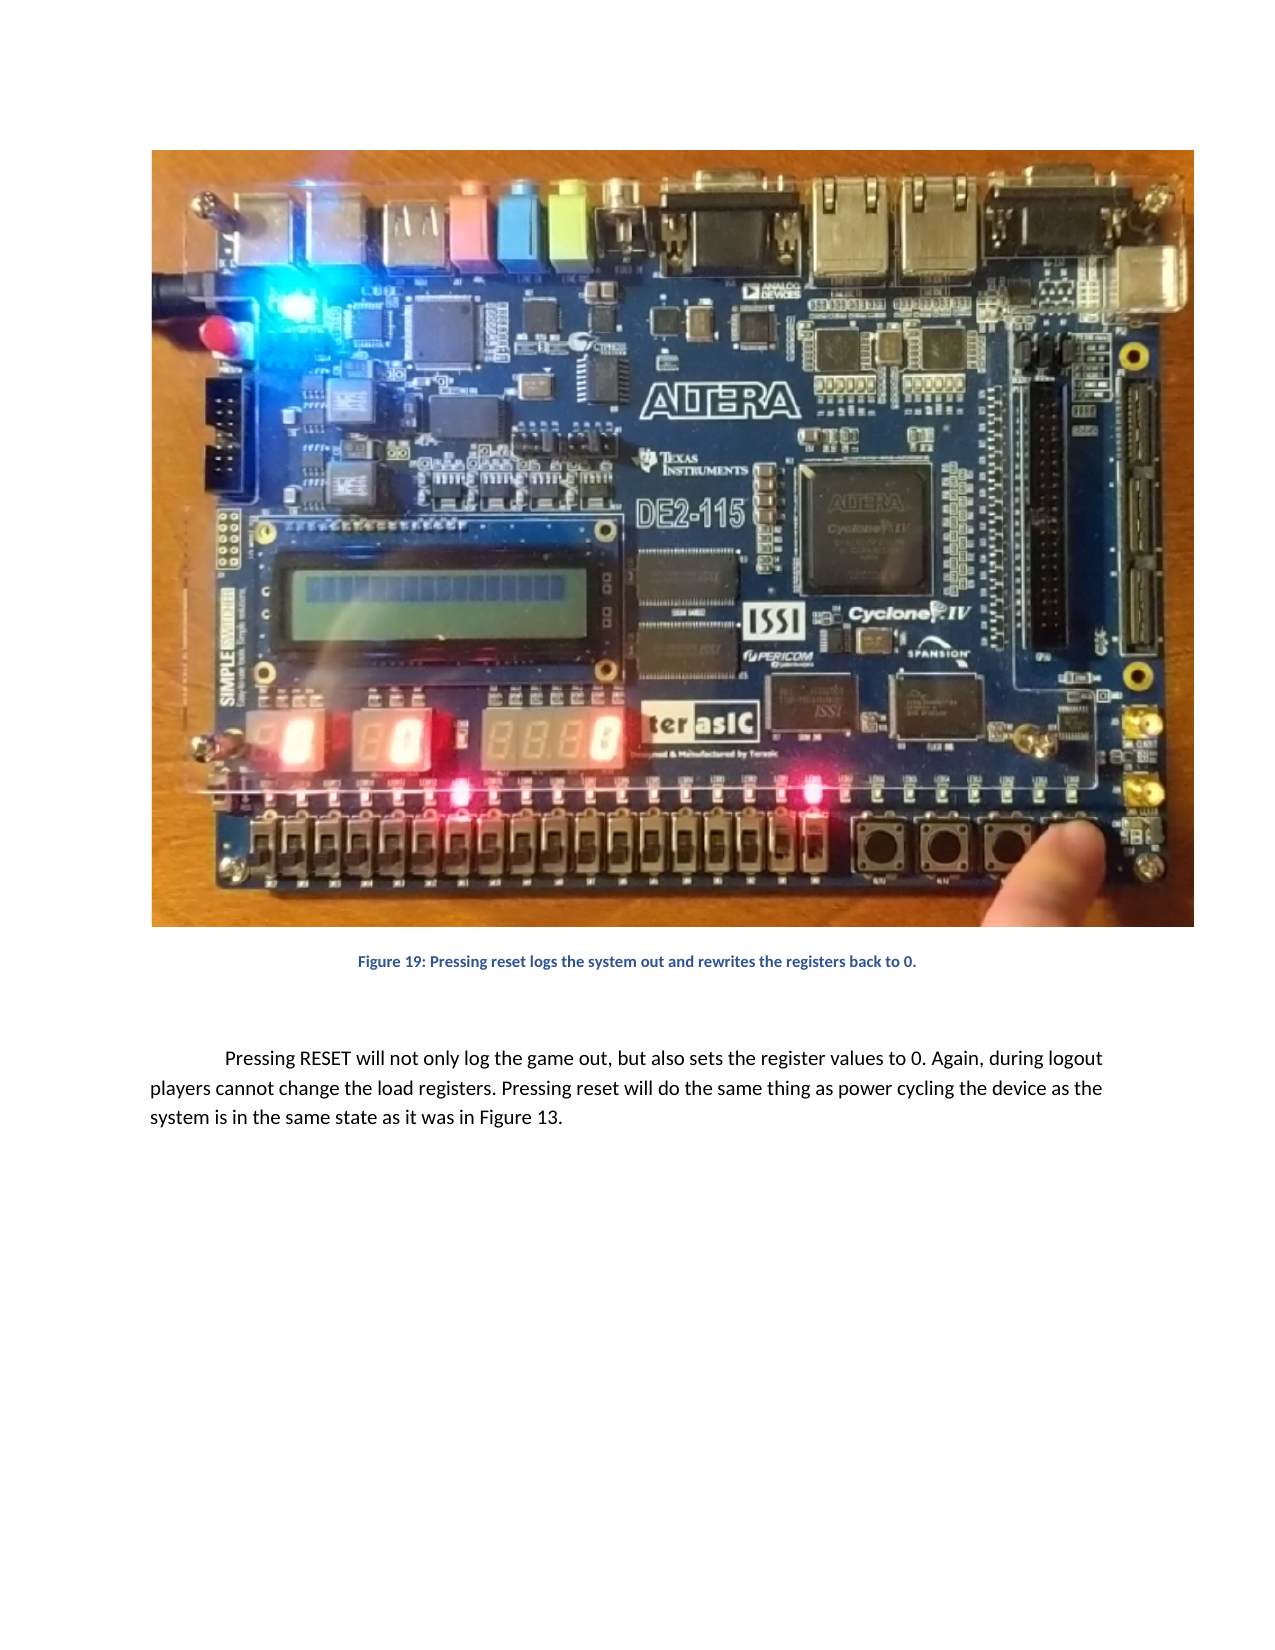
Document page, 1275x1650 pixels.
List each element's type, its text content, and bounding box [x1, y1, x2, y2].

picture [153, 150, 1194, 927]
text Pressing RESET will not only log the game out, but also sets the register values to 0. Again, during logout players cannot change the load registers. Pressing reset will do the same thing as power cycling the device as the system is in the same state as it was in Figure 13. [150, 1046, 1125, 1129]
